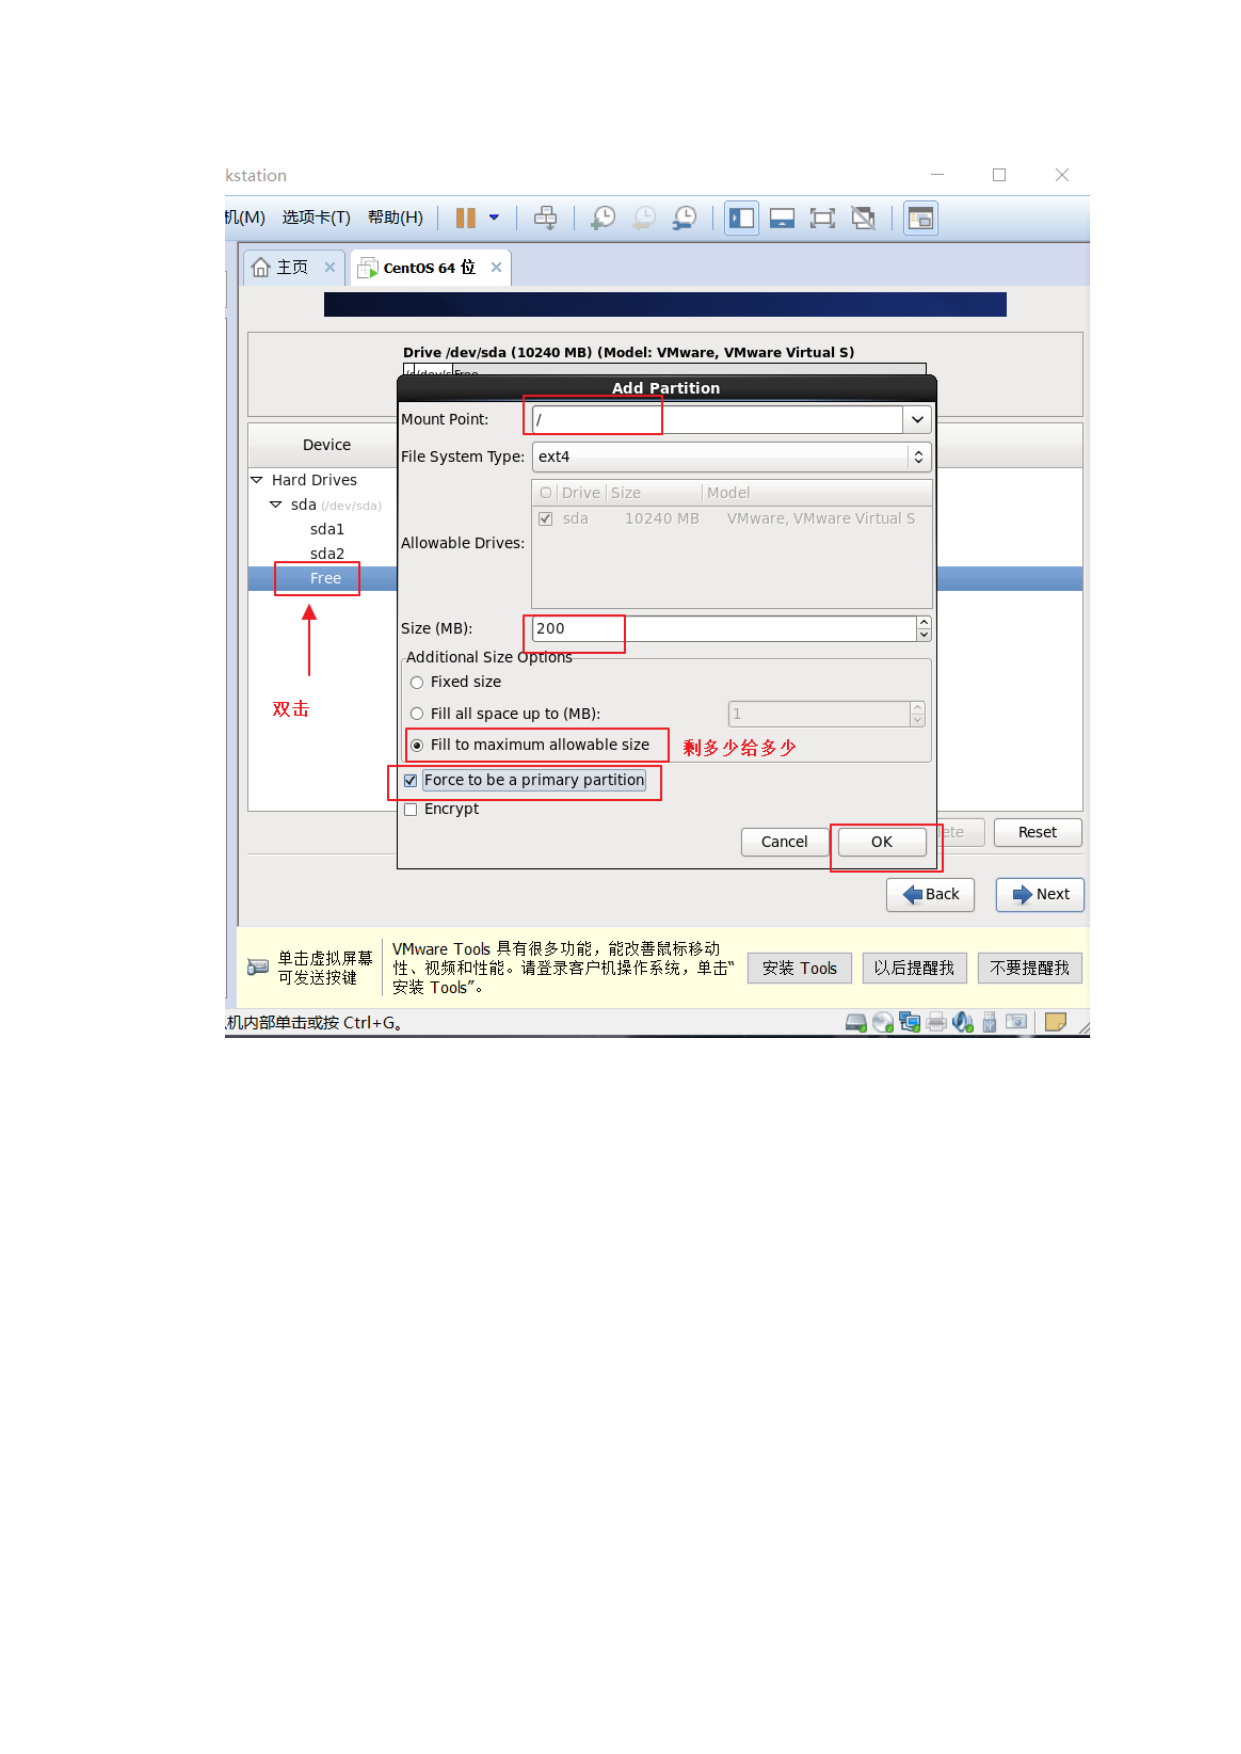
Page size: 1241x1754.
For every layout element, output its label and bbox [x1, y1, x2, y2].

picture [225, 162, 1091, 1038]
